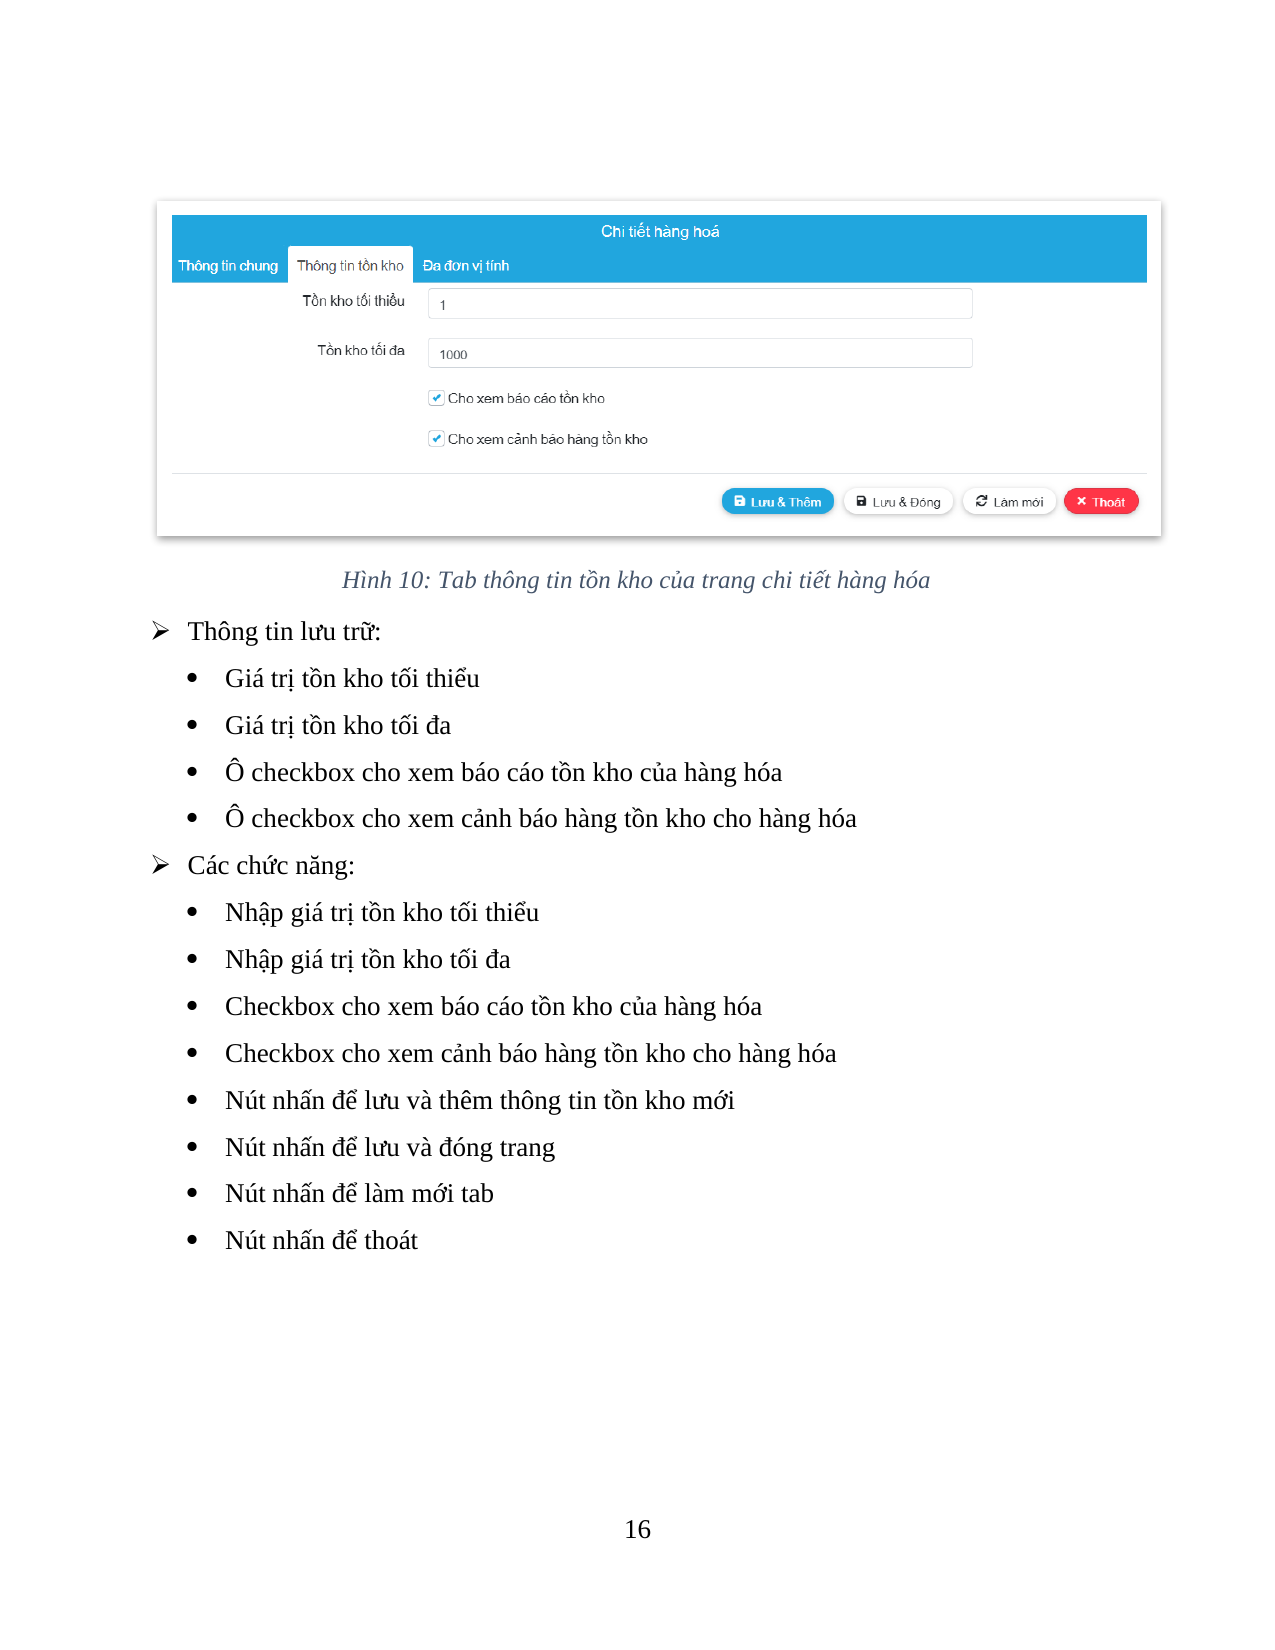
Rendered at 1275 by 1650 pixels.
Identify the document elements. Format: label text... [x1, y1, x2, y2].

list Giá trị tồn kho tối đa [187, 709, 1125, 740]
list Ô checkbox cho xem cảnh báo hàng tồn kho cho hàng hóa [187, 802, 1125, 834]
list Ô checkbox cho xem báo cáo tồn kho của hàng hóa [187, 756, 1125, 787]
list Checkbox cho xem báo cáo tồn kho của hàng hóa [187, 990, 1125, 1021]
list Nút nhấn để làm mới tab [187, 1177, 1125, 1209]
list Nhập giá trị tồn kho tối thiểu [187, 896, 1125, 927]
picture [172, 215, 1147, 522]
text Hình 10: Tab thông tin tồn kho của trang chi tiết hàng hóa [150, 565, 1125, 594]
list Thông tin lưu trữ: [150, 615, 1125, 646]
list Nút nhấn để thoát [187, 1224, 1125, 1256]
list Giá trị tồn kho tối thiểu [187, 662, 1125, 693]
list Checkbox cho xem cảnh báo hàng tồn kho cho hàng hóa [187, 1037, 1125, 1068]
list Nút nhấn để lưu và đóng trang [187, 1131, 1125, 1162]
list Các chức năng: [150, 849, 1125, 881]
list Nút nhấn để lưu và thêm thông tin tồn kho mới [187, 1084, 1125, 1115]
list Nhập giá trị tồn kho tối đa [187, 943, 1125, 974]
